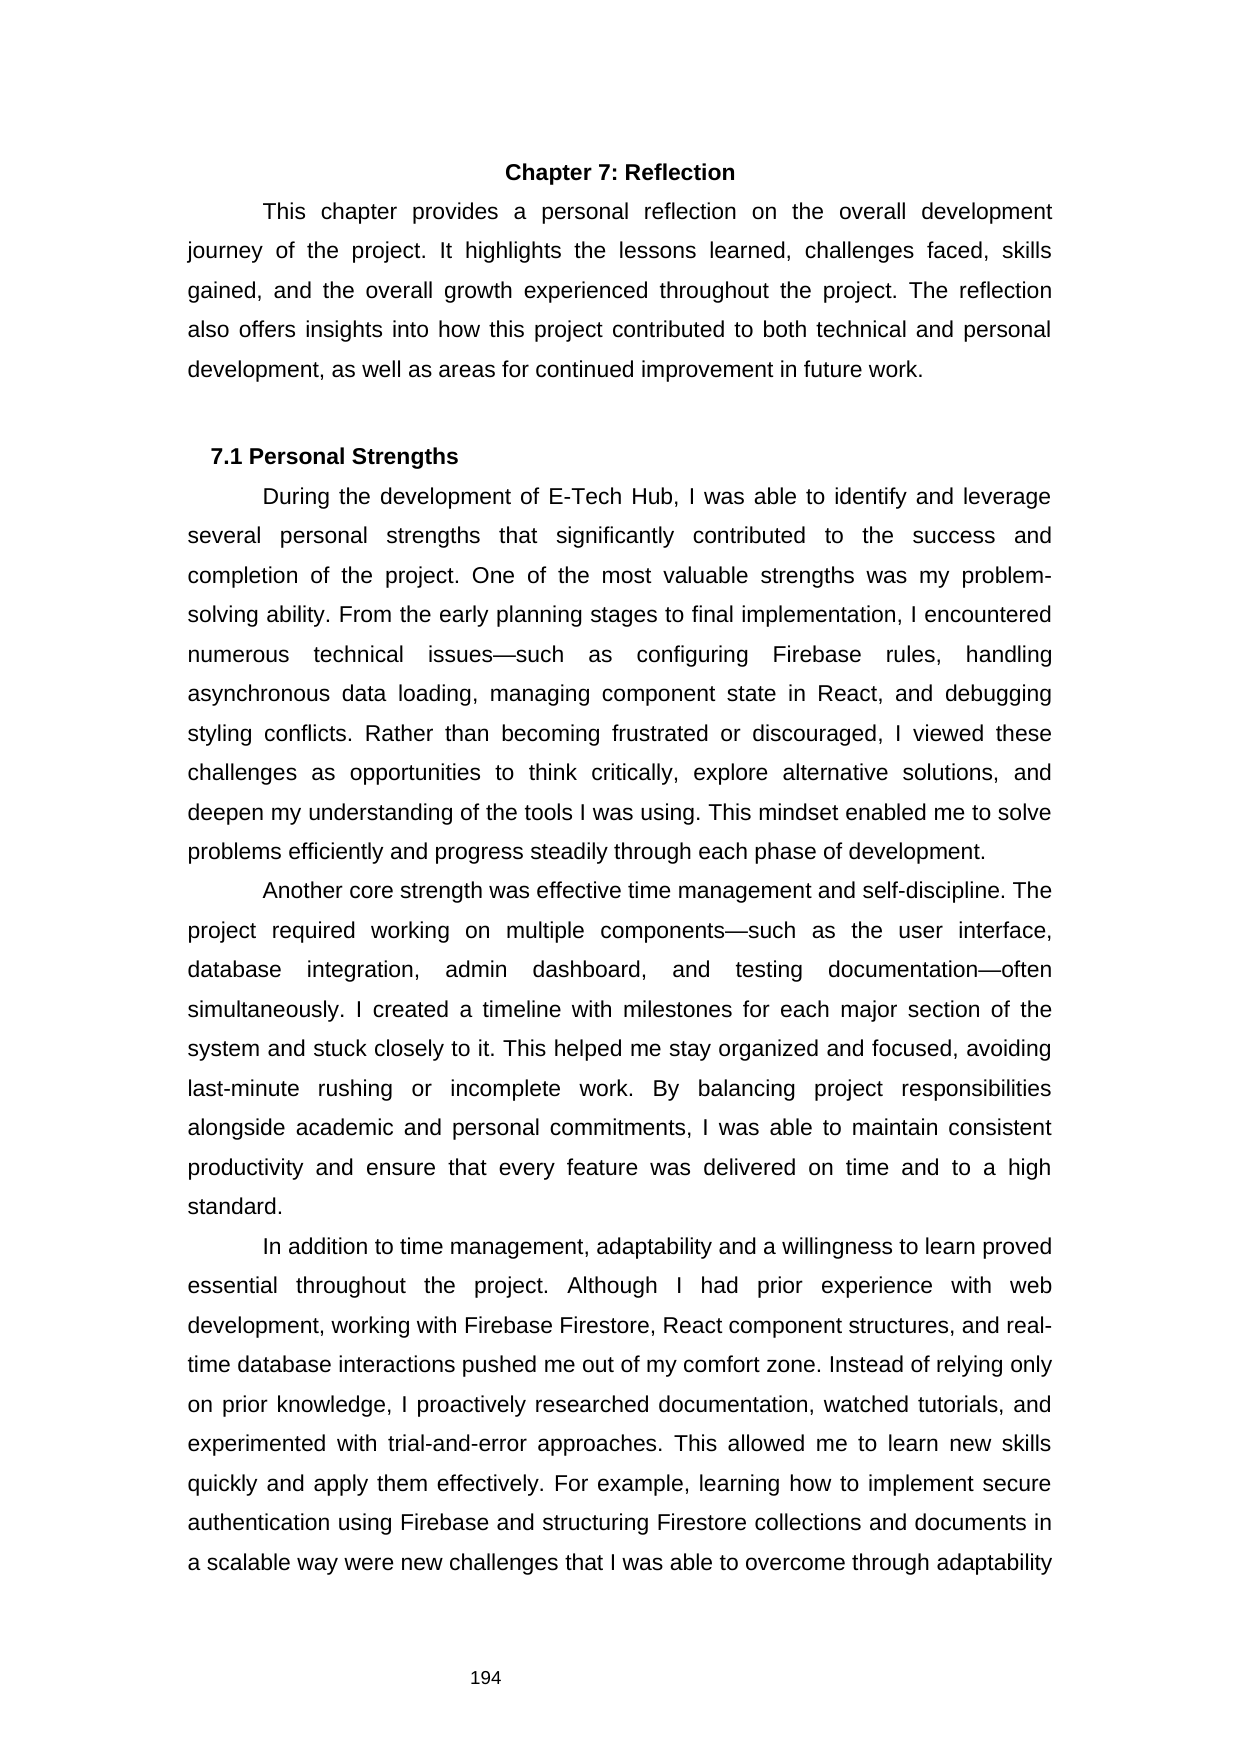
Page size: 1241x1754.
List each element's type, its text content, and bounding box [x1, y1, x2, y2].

text Another core strength was effective time management and self-discipline. The project required working on multiple components—such as the user interface, database integration, admin dashboard, and testing documentation—often simultaneously. I created a timeline with milestones for each major section of the system and stuck closely to it. This helped me stay organized and focused, avoiding last-minute rushing or incomplete work. By balancing project responsibilities alongside academic and personal commitments, I was able to maintain consistent productivity and ensure that every feature was delivered on time and to a high standard. [187, 877, 1053, 1220]
text During the development of E-Tech Hub, I was able to identify and leverage several personal strengths that significantly contributed to the success and completion of the project. One of the most valuable strengths was my problem-solving ability. From the early planning stages to final implementation, I encountered numerous technical issues—such as configuring Firebase rules, handling asynchronous data loading, managing component state in React, and debugging styling conflicts. Rather than becoming frustrated or discouraged, I viewed these challenges as opportunities to think critically, explore alternative solutions, and deepen my understanding of the tools I was using. This mindset enabled me to solve problems efficiently and progress steadily through each phase of development. [187, 483, 1053, 864]
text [187, 1233, 1053, 1575]
text This chapter provides a personal reflection on the overall development journey of the project. It highlights the lessons learned, challenges faced, skills gained, and the overall growth experienced throughout the project. The reflection also offers insights into how this project contributed to both technical and personal development, as well as areas for continued improvement in future work. [187, 198, 1053, 422]
subtitle Chapter 7: Reflection [187, 158, 1053, 185]
subtitle 7.1 Personal Strengths [210, 443, 1053, 469]
